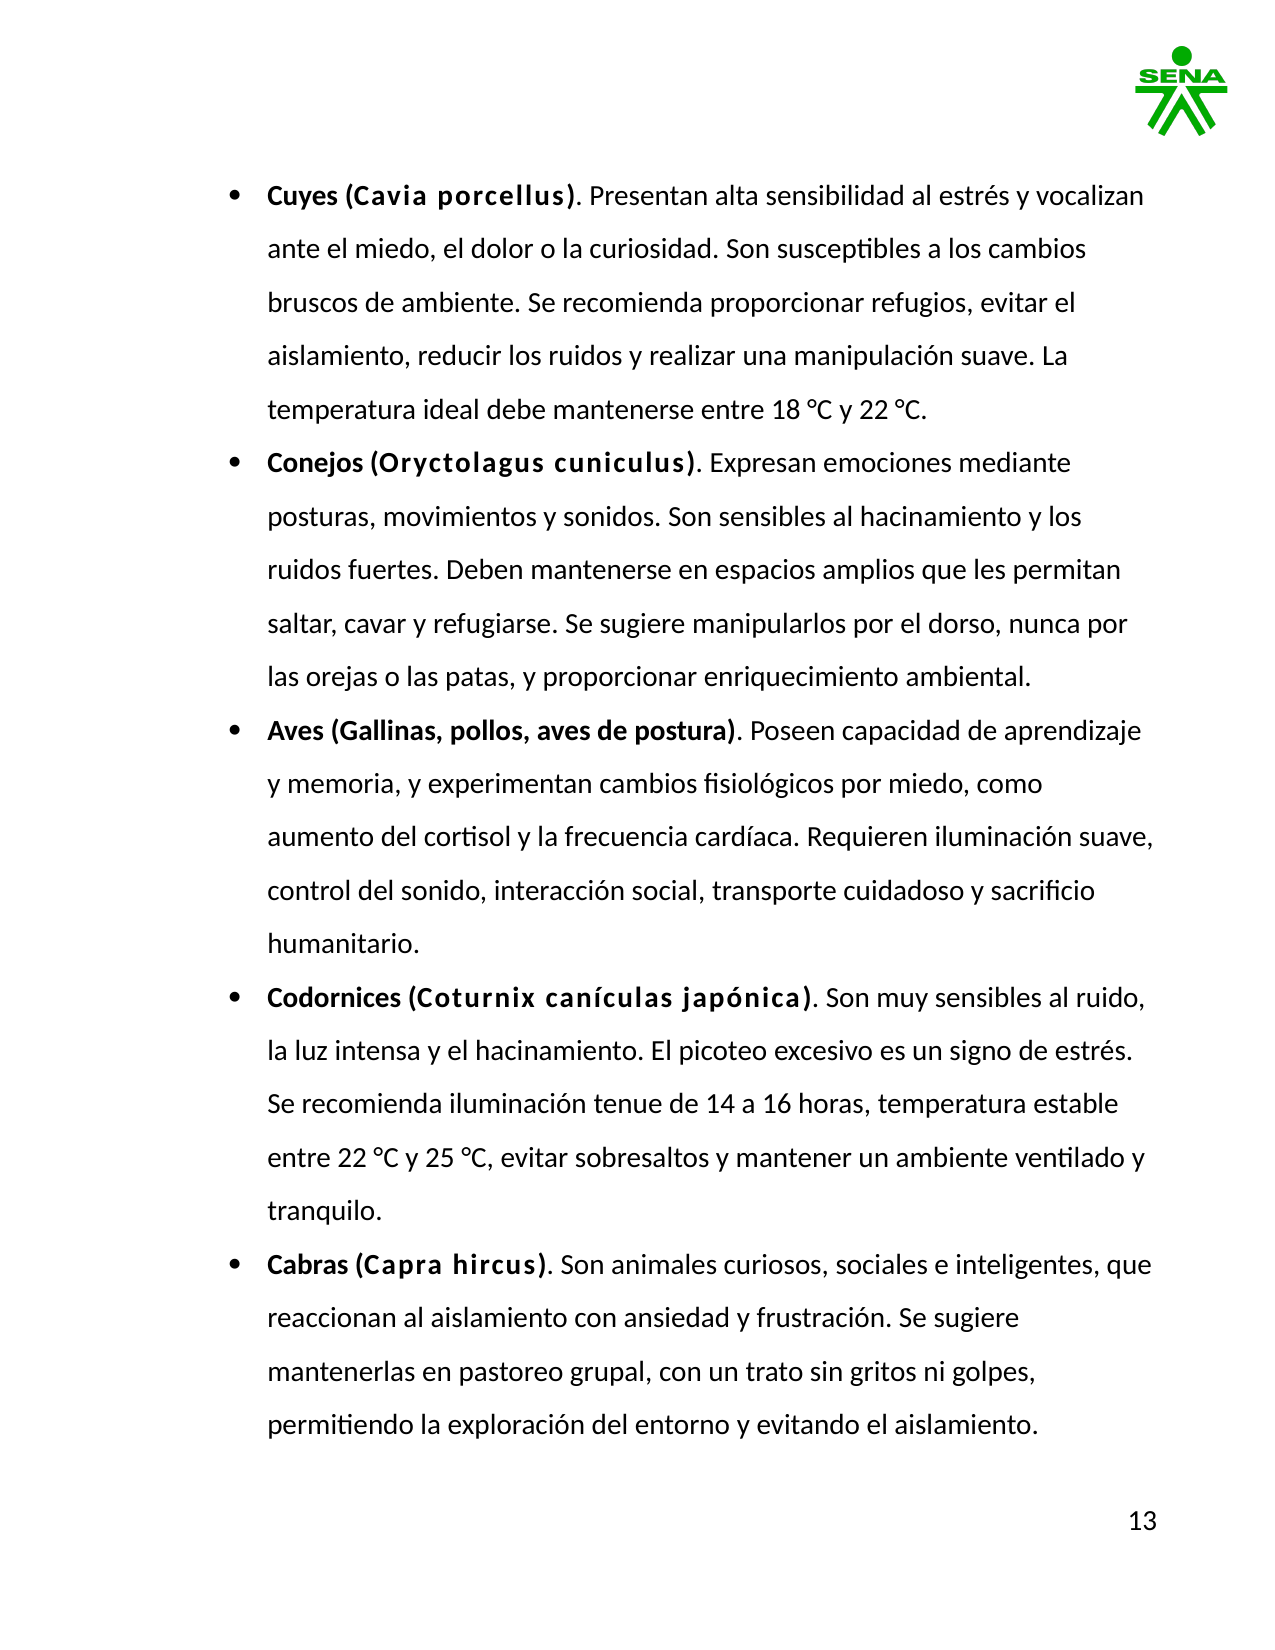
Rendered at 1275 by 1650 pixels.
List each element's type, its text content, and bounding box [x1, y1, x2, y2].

list Conejos (Oryctolagus cuniculus). Expresan emociones mediante posturas, movimientos y sonidos. Son sensibles al hacinamiento y los ruidos fuertes. Deben mantenerse en espacios amplios que les permitan saltar, cavar y refugiarse. Se sugiere manipularlos por el dorso, nunca por las orejas o las patas, y proporcionar enriquecimiento ambiental. [229, 444, 1157, 694]
list Codornices (Coturnix canículas japónica). Son muy sensibles al ruido, la luz intensa y el hacinamiento. El picoteo excesivo es un signo de estrés. Se recomienda iluminación tenue de 14 a 16 horas, temperatura estable entre 22 °C y 25 °C, evitar sobresaltos y mantener un ambiente ventilado y tranquilo. [229, 979, 1157, 1228]
picture [1135, 46, 1228, 136]
list Cuyes (Cavia porcellus). Presentan alta sensibilidad al estrés y vocalizan ante el miedo, el dolor o la curiosidad. Son susceptibles a los cambios bruscos de ambiente. Se recomienda proporcionar refugios, evitar el aislamiento, reducir los ruidos y realizar una manipulación suave. La temperatura ideal debe mantenerse entre 18 °C y 22 °C. [229, 177, 1157, 427]
list Aves (Gallinas, pollos, aves de postura). Poseen capacidad de aprendizaje y memoria, y experimentan cambios fisiológicos por miedo, como aumento del cortisol y la frecuencia cardíaca. Requieren iluminación suave, control del sonido, interacción social, transporte cuidadoso y sacrificio humanitario. [229, 712, 1157, 961]
list Cabras (Capra hircus). Son animales curiosos, sociales e inteligentes, que reaccionan al aislamiento con ansiedad y frustración. Se sugiere mantenerlas en pastoreo grupal, con un trato sin gritos ni golpes, permitiendo la exploración del entorno y evitando el aislamiento. [229, 1246, 1157, 1442]
